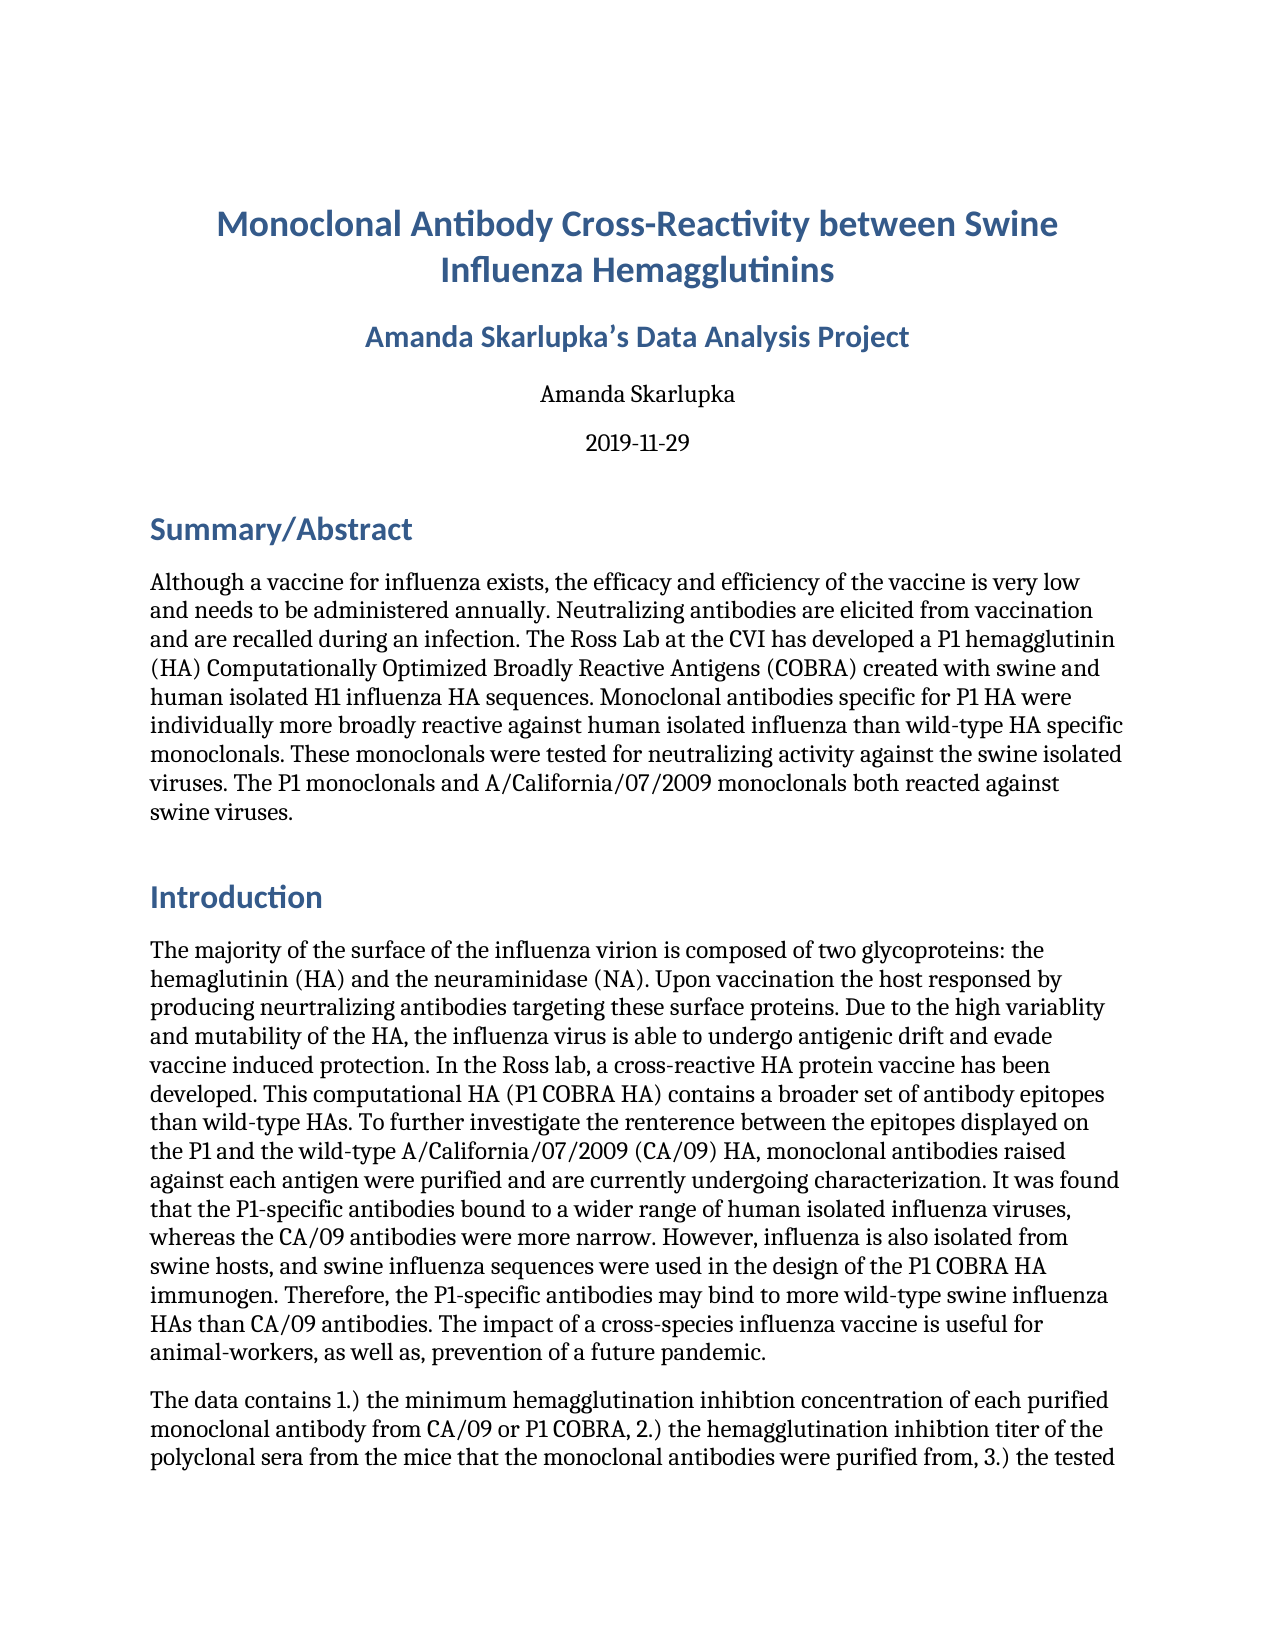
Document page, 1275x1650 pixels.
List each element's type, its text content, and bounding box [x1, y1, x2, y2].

subtitle Summary/Abstract [150, 508, 1125, 549]
text Although a vaccine for influenza exists, the efficacy and efficiency of the vaccine is very low and needs to be administered annually. Neutralizing antibodies are elicited from vaccination and are recalled during an infection. The Ross Lab at the CVI has developed a P1 hemagglutinin (HA) Computationally Optimized Broadly Reactive Antigens (COBRA) created with swine and human isolated H1 influenza HA sequences. Monoclonal antibodies specific for P1 HA were individually more broadly reactive against human isolated influenza than wild-type HA specific monoclonals. These monoclonals were tested for neutralizing activity against the swine isolated viruses. The P1 monoclonals and A/California/07/2009 monoclonals both reacted against swine viruses. [150, 568, 1125, 826]
text 2019-11-29 [150, 429, 1125, 458]
subtitle Introduction [150, 876, 1125, 917]
subtitle Amanda Skarlupka’s Data Analysis Project [150, 317, 1125, 355]
title Monoclonal Antibody Cross-Reactivity between Swine Influenza Hemagglutinins [150, 200, 1125, 292]
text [150, 1386, 1125, 1472]
text The majority of the surface of the influenza virion is composed of two glycoproteins: the hemaglutinin (HA) and the neuraminidase (NA). Upon vaccination the host responsed by producing neurtralizing antibodies targeting these surface proteins. Due to the high variablity and mutability of the HA, the influenza virus is able to undergo antigenic drift and evade vaccine induced protection. In the Ross lab, a cross-reactive HA protein vaccine has been developed. This computational HA (P1 COBRA HA) contains a broader set of antibody epitopes than wild-type HAs. To further investigate the renterence between the epitopes displayed on the P1 and the wild-type A/California/07/2009 (CA/09) HA, monoclonal antibodies raised against each antigen were purified and are currently undergoing characterization. It was found that the P1-specific antibodies bound to a wider range of human isolated influenza viruses, whereas the CA/09 antibodies were more narrow. However, influenza is also isolated from swine hosts, and swine influenza sequences were used in the design of the P1 COBRA HA immunogen. Therefore, the P1-specific antibodies may bind to more wild-type swine influenza HAs than CA/09 antibodies. The impact of a cross-species influenza vaccine is useful for animal-workers, as well as, prevention of a future pandemic. [150, 936, 1125, 1367]
text Amanda Skarlupka [150, 380, 1125, 408]
